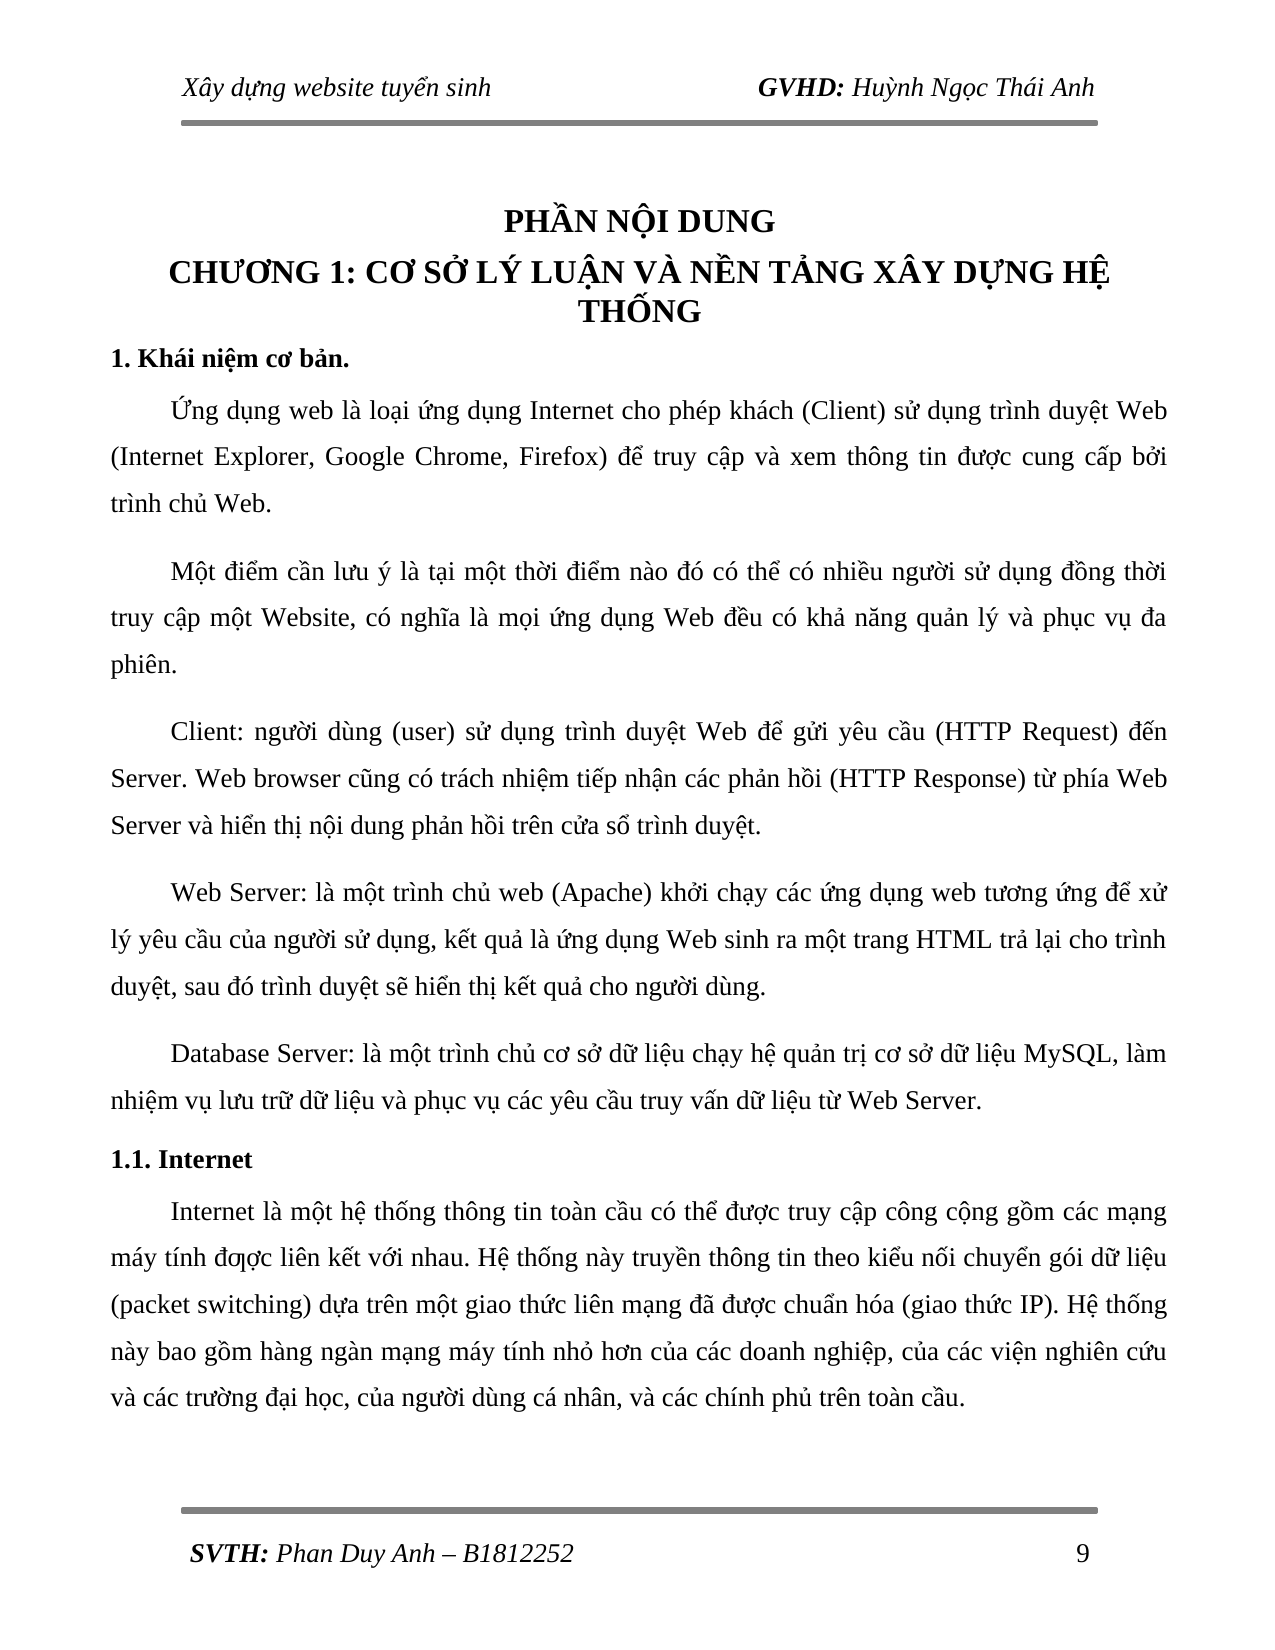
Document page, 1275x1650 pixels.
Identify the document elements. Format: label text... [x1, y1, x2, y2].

text Một điểm cần lưu ý là tại một thời điểm nào đó có thể có nhiều người sử dụng đồng thời truy cập một Website, có nghĩa là mọi ứng dụng Web đều có khả năng quản lý và phục vụ đa phiên. [110, 554, 1169, 679]
subtitle Khái niệm cơ bản. [110, 342, 1169, 373]
text Database Server: là một trình chủ cơ sở dữ liệu chạy hệ quản trị cơ sở dữ liệu MySQL, làm nhiệm vụ lưu trữ dữ liệu và phục vụ các yêu cầu truy vấn dữ liệu từ Web Server. [110, 1037, 1169, 1115]
text Ứng dụng web là loại ứng dụng Internet cho phép khách (Client) sử dụng trình duyệt Web (Internet Explorer, Google Chrome, Firefox) để truy cập và xem thông tin được cung cấp bởi trình chủ Web. [110, 394, 1169, 518]
subtitle PHẦN NỘI DUNG [110, 202, 1169, 240]
text Web Server: là một trình chủ web (Apache) khởi chạy các ứng dụng web tương ứng để xử lý yêu cầu của người sử dụng, kết quả là ứng dụng Web sinh ra một trang HTML trả lại cho trình duyệt, sau đó trình duyệt sẽ hiển thị kết quả cho người dùng. [110, 876, 1169, 1001]
text Client: người dùng (user) sử dụng trình duyệt Web để gửi yêu cầu (HTTP Request) đến Server. Web browser cũng có trách nhiệm tiếp nhận các phản hồi (HTTP Response) từ phía Web Server và hiển thị nội dung phản hồi trên cửa sổ trình duyệt. [110, 715, 1169, 840]
subtitle Internet [110, 1143, 1169, 1174]
text Internet là một hệ thống thông tin toàn cầu có thể được truy cập công cộng gồm các mạng máy tính đƣợc liên kết với nhau. Hệ thống này truyền thông tin theo kiểu nối chuyển gói dữ liệu (packet switching) dựa trên một giao thức liên mạng đã được chuẩn hóa (giao thức IP). Hệ thống này bao gồm hàng ngàn mạng máy tính nhỏ hơn của các doanh nghiệp, của các viện nghiên cứu và các trường đại học, của người dùng cá nhân, và các chính phủ trên toàn cầu. [110, 1195, 1169, 1413]
subtitle CHƯƠNG 1: CƠ SỞ LÝ LUẬN VÀ NỀN TẢNG XÂY DỰNG HỆ THỐNG [110, 253, 1169, 329]
